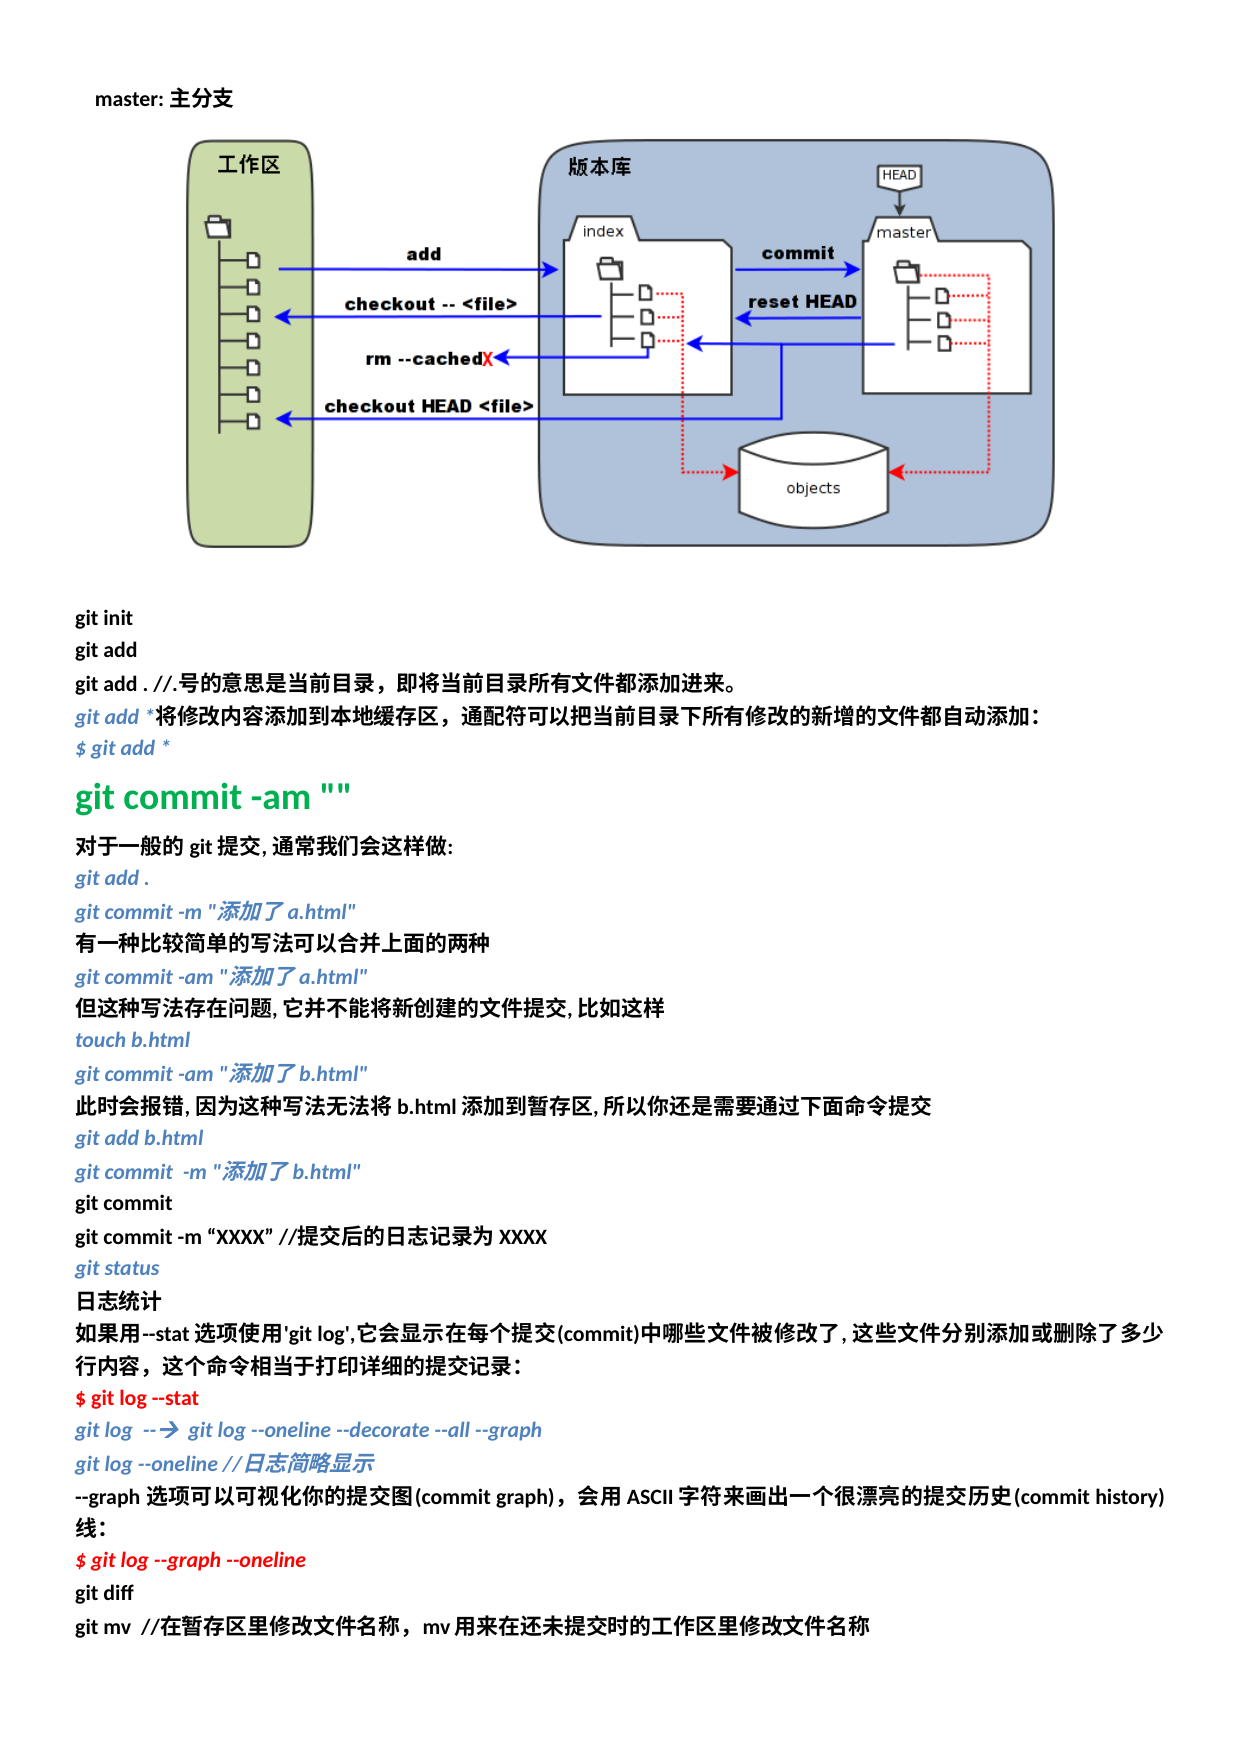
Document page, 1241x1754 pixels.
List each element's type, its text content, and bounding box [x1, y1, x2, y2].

text git init [75, 601, 1165, 633]
text git commit -m "添加了 a.html" [75, 893, 1165, 926]
text touch b.html [75, 1023, 1165, 1056]
text --graph 选项可以可视化你的提交图(commit graph)，会用ASCII字符来画出一个很漂亮的提交历史(commit history)线： [75, 1478, 1165, 1543]
picture [160, 113, 1080, 573]
text $ git log --stat [75, 1381, 1165, 1413]
text git commit -am "添加了 a.html" [75, 958, 1165, 991]
text master: 主分支 [75, 81, 1165, 113]
text git commit -m "添加了 b.html" [75, 1153, 1165, 1186]
text 日志统计 [75, 1283, 1165, 1316]
text git add *将修改内容添加到本地缓存区，通配符可以把当前目录下所有修改的新增的文件都自动添加： [75, 698, 1165, 731]
text git log --oneline //日志简略显示 [75, 1446, 1165, 1478]
text git commit -m “XXXX” //提交后的日志记录为XXXX [75, 1218, 1165, 1251]
text git status [75, 1251, 1165, 1283]
text 对于一般的 git 提交, 通常我们会这样做: [75, 828, 1165, 861]
text git mv //在暂存区里修改文件名称，mv用来在还未提交时的工作区里修改文件名称 [75, 1608, 1165, 1641]
text $ git log --graph --oneline [75, 1543, 1165, 1576]
text git commit -am "" [75, 763, 1165, 828]
text git add . //.号的意思是当前目录，即将当前目录所有文件都添加进来。 [75, 666, 1165, 698]
text git diff [75, 1576, 1165, 1608]
text git commit -am "添加了 b.html" [75, 1056, 1165, 1088]
text git commit [75, 1186, 1165, 1218]
text 但这种写法存在问题, 它并不能将新创建的文件提交, 比如这样 [75, 991, 1165, 1023]
text 此时会报错, 因为这种写法无法将 b.html 添加到暂存区, 所以你还是需要通过下面命令提交 [75, 1088, 1165, 1121]
text git add . [75, 861, 1165, 893]
text git log -- git log --oneline --decorate --all --graph [75, 1413, 1165, 1446]
text 有一种比较简单的写法可以合并上面的两种 [75, 926, 1165, 958]
text git add b.html [75, 1121, 1165, 1153]
text 如果用--stat选项使用'git log',它会显示在每个提交(commit)中哪些文件被修改了, 这些文件分别添加或删除了多少行内容，这个命令相当于打印详细的提交记录： [75, 1316, 1165, 1381]
text git add [75, 633, 1165, 666]
text $ git add * [75, 731, 1165, 763]
